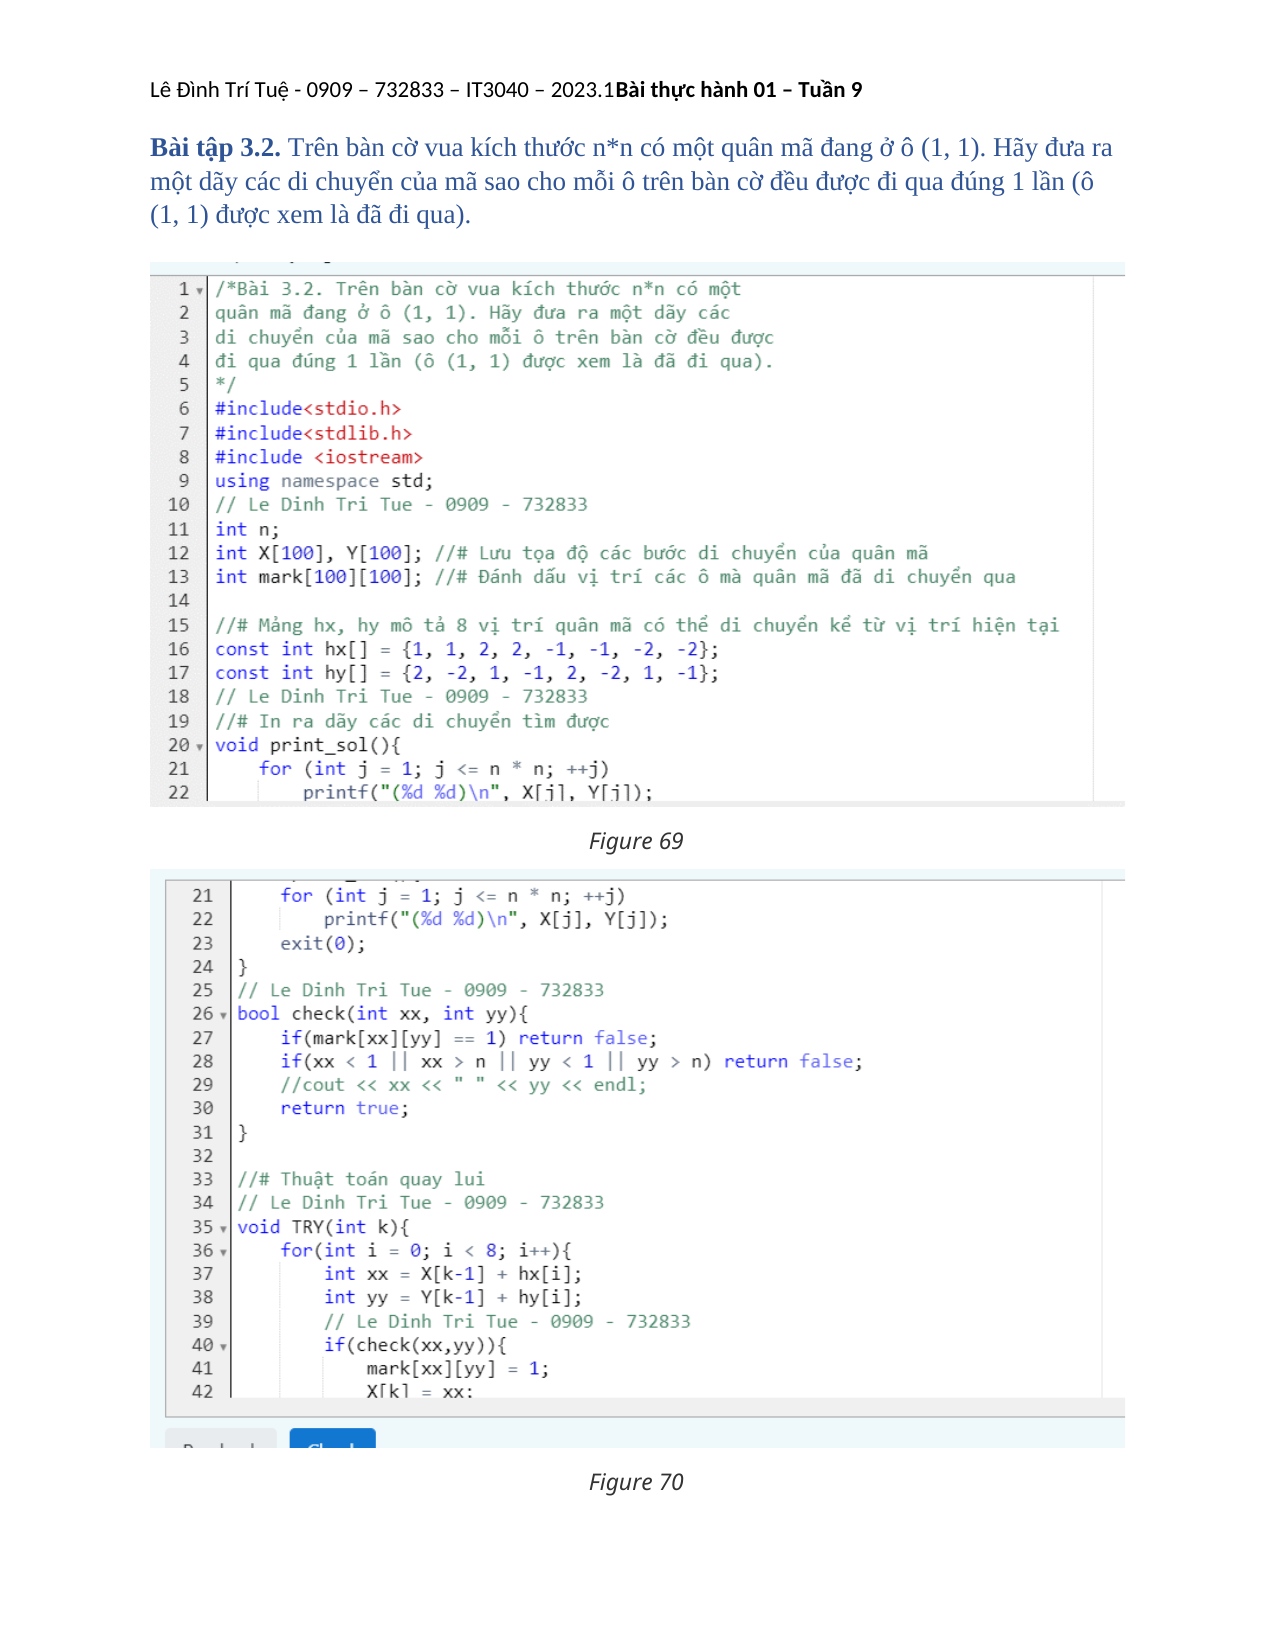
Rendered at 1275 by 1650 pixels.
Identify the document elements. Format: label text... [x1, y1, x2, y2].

picture [150, 262, 1125, 807]
picture [150, 869, 1125, 1448]
subtitle Bài tập 3.2. Trên bàn cờ vua kích thước n*n có một quân mã đang ở ô (1, 1). Hãy đưa ra một dãy các di chuyển của mã sao cho mỗi ô trên bàn cờ đều được đi qua đúng 1 lần (ô (1, 1) được xem là đã đi qua). [150, 131, 1125, 229]
